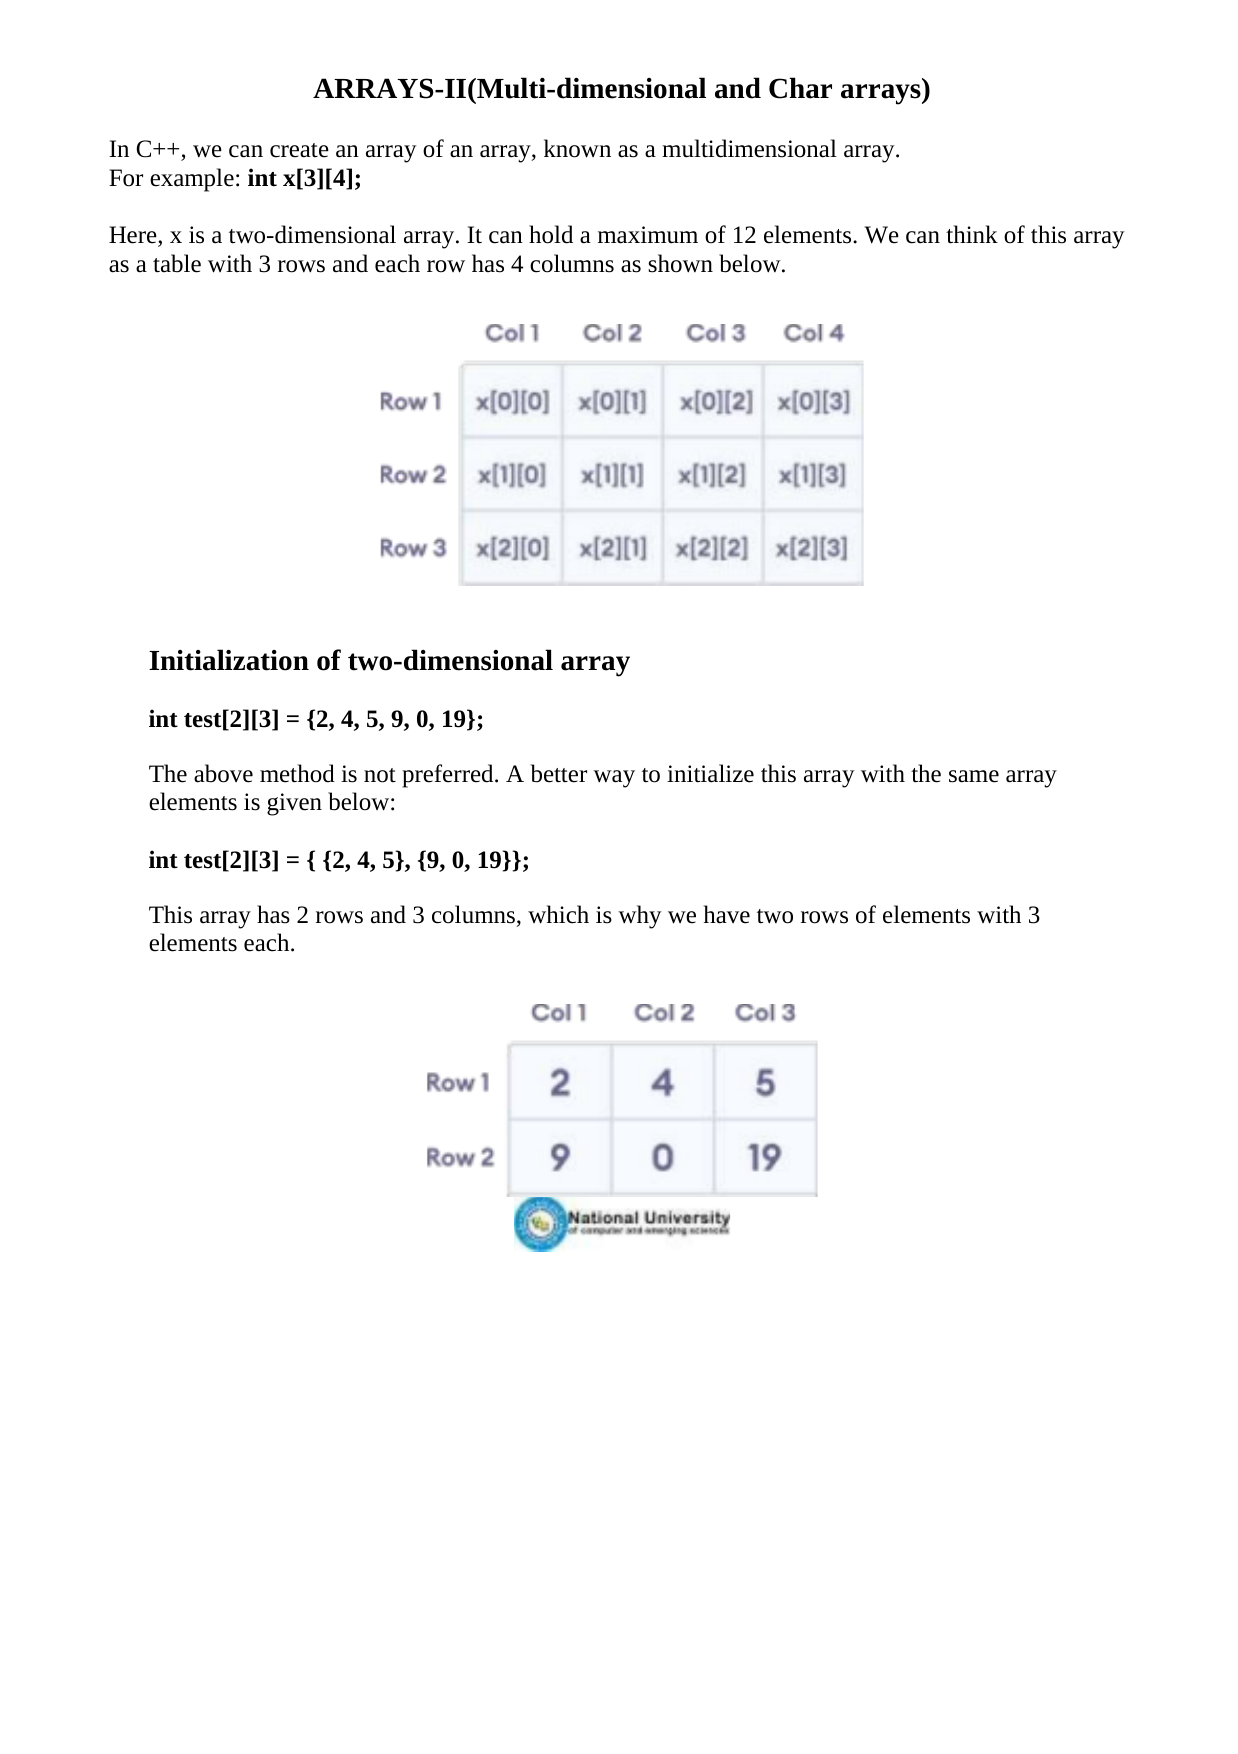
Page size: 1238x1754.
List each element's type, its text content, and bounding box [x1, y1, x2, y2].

text int test[2][3] = { {2, 4, 5}, {9, 0, 19}}; [148, 845, 1136, 874]
picture [426, 1004, 818, 1252]
picture [380, 324, 864, 586]
text For example: int x[3][4]; [108, 163, 1136, 191]
text Initialization of two-dimensional array [148, 643, 1136, 676]
text Here, x is a two-dimensional array. It can hold a maximum of 12 elements. We can think of this array as a table with 3 rows and each row has 4 columns as shown below. [108, 220, 1136, 278]
text int test[2][3] = {2, 4, 5, 9, 0, 19}; [148, 704, 1136, 733]
text In C++, we can create an array of an array, known as a multidimensional array. [108, 134, 1136, 163]
text The above method is not preferred. A better way to initialize this array with the same array elements is given below: [148, 761, 1063, 816]
text ARRAYS-II(Multi-dimensional and Char arrays) [108, 72, 1136, 105]
text This array has 2 rows and 3 columns, which is why we have two rows of elements with 3 elements each. [148, 902, 1046, 957]
